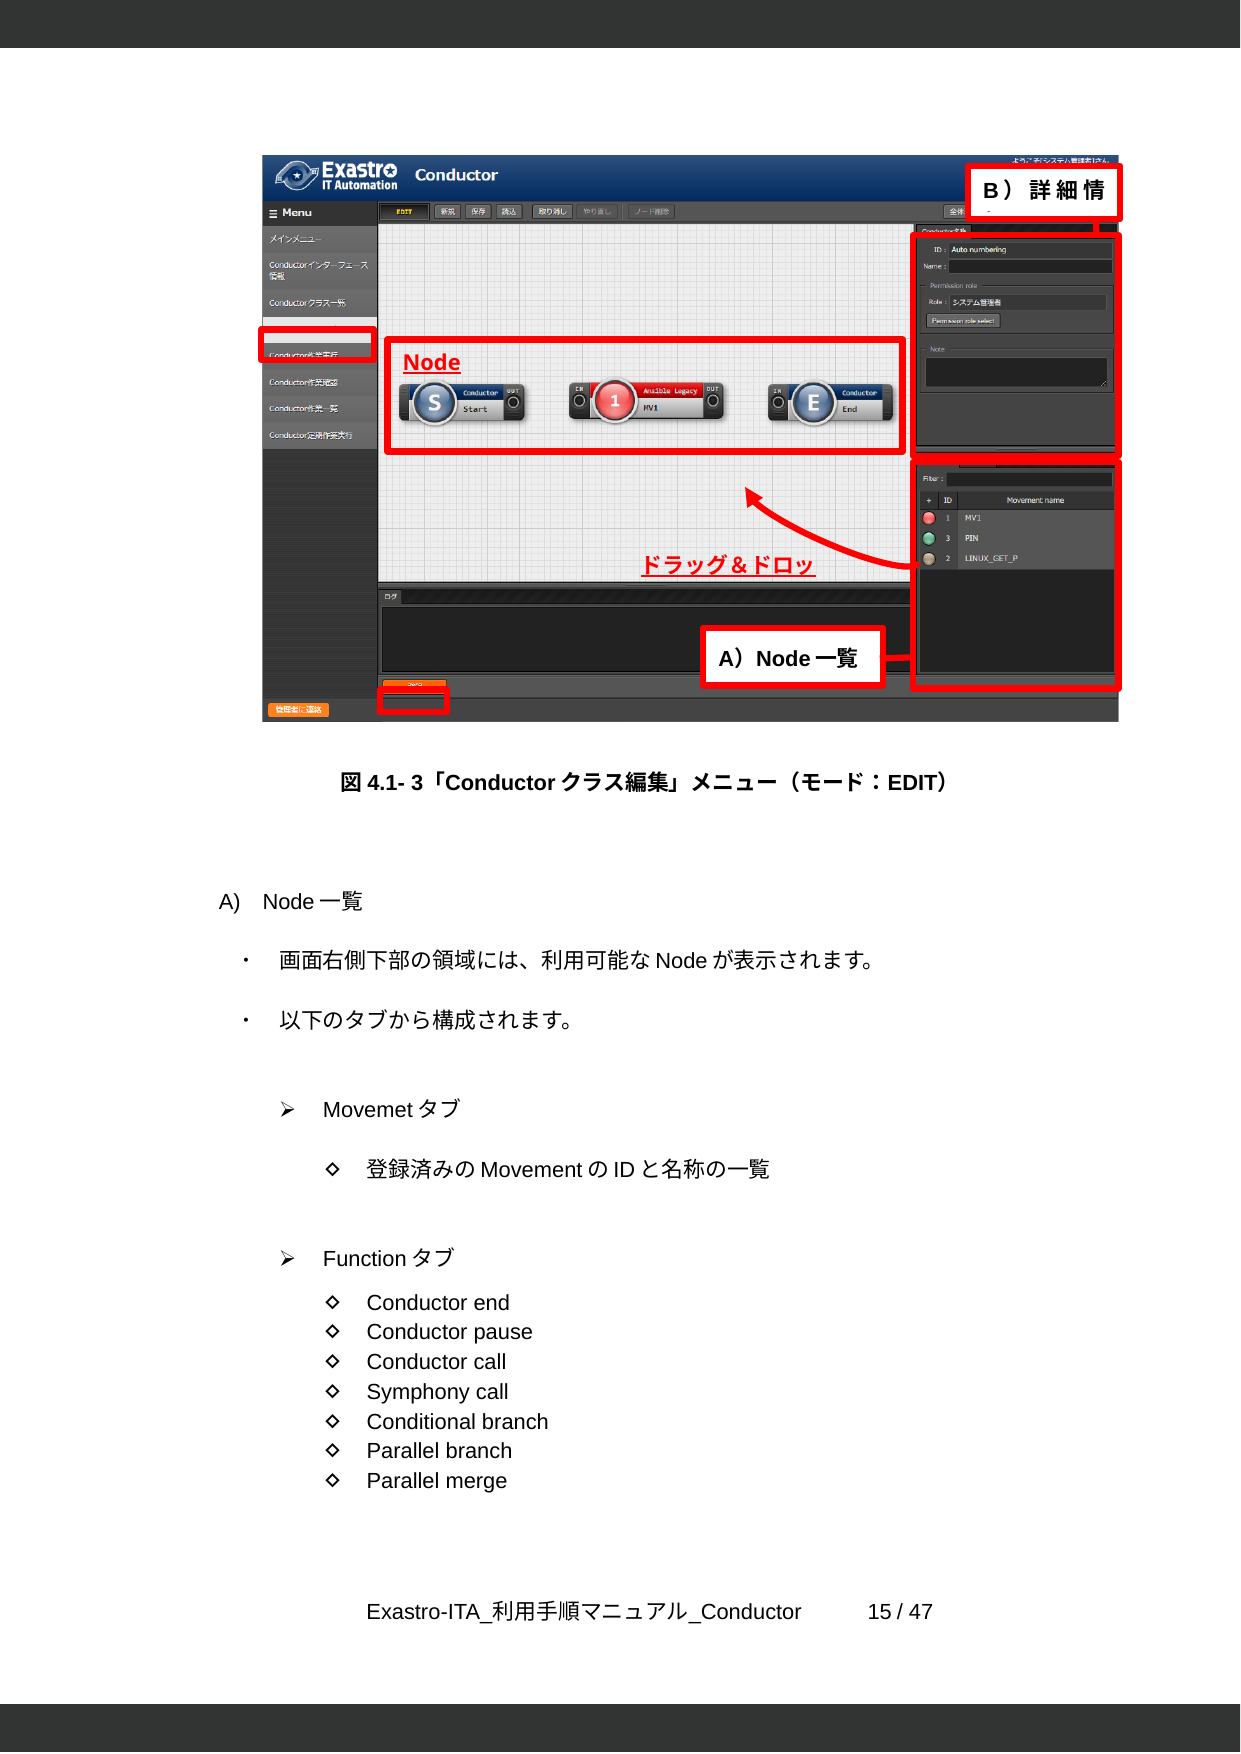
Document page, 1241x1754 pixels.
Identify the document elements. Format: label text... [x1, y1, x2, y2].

list Movemetタブ [279, 1078, 1152, 1138]
list Symphony call [323, 1376, 1152, 1406]
text 図 4.1- 3「Conductorクラス編集」メニュー（モード：EDIT） [148, 751, 1152, 810]
list Conditional branch [323, 1406, 1152, 1436]
picture [916, 465, 1115, 685]
list Parallel branch [323, 1436, 1152, 1466]
list 登録済みのMovementのIDと名称の一覧 [323, 1138, 1152, 1198]
picture [0, 1704, 1241, 1752]
list Parallel merge [323, 1466, 1152, 1496]
picture [916, 238, 1115, 453]
list Conductor pause [323, 1317, 1152, 1347]
list 画面右側下部の領域には、利用可能なNodeが表示されます。 [235, 929, 1152, 989]
picture [262, 155, 1119, 722]
picture [0, 0, 1241, 48]
list 以下のタブから構成されます。 [235, 989, 1152, 1049]
list Conductor call [323, 1347, 1152, 1376]
picture [1100, 222, 1119, 232]
list Functionタブ [279, 1227, 1152, 1287]
list Node一覧 [218, 870, 1152, 929]
list Conductor end [323, 1287, 1152, 1317]
picture [264, 333, 371, 357]
